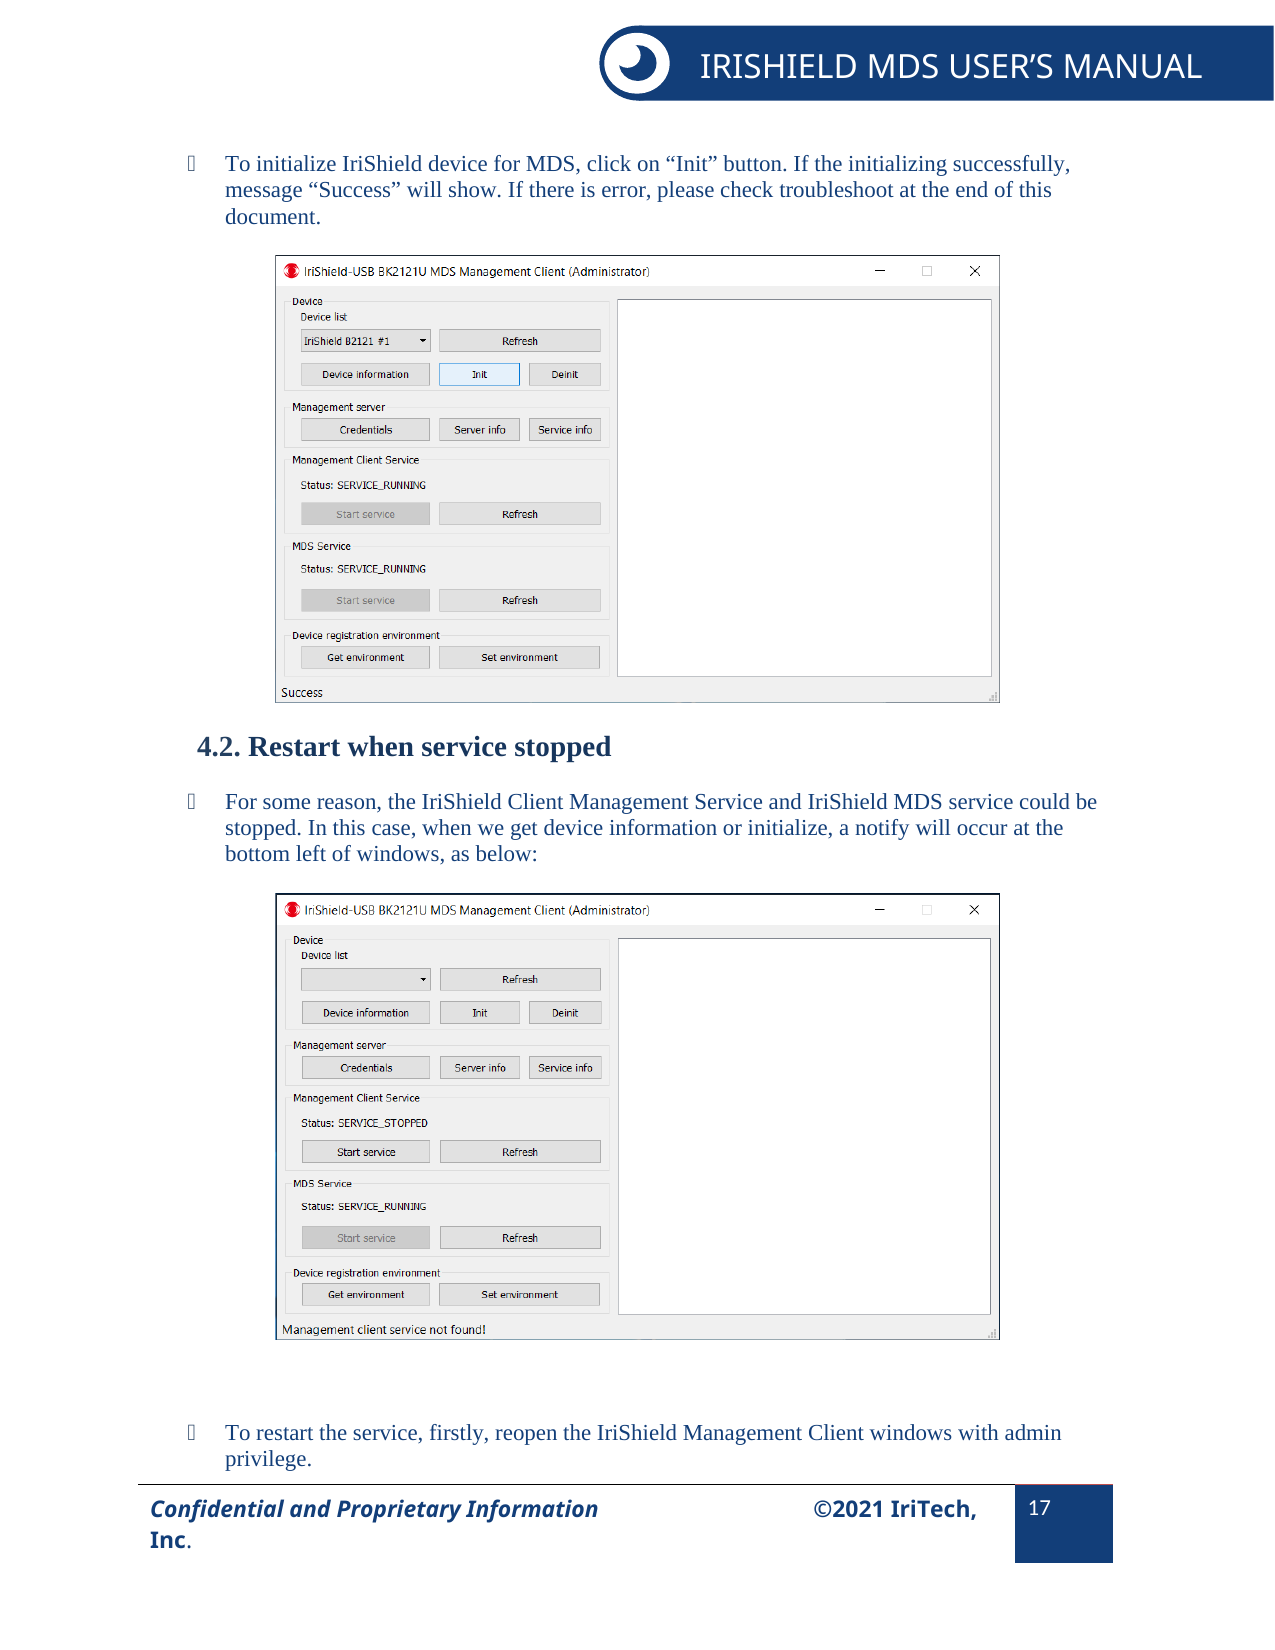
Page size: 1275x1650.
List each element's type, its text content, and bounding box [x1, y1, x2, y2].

picture [275, 893, 1000, 1340]
picture [275, 255, 1000, 703]
list For some reason, the IriShield Client Management Service and IriShield MDS service could be stopped. In this case, when we get device information or initialize, a notify will occur at the bottom left of windows, as below: [187, 788, 1125, 867]
list To initialize IriShield device for MDS, click on “Init” button. If the initializing successfully, message “Success” will show. If there is error, please check troubleshoot at the end of this document. [187, 150, 1125, 229]
subtitle Restart when service stopped [197, 729, 1125, 763]
list To restart the service, firstly, reopen the IriShield Management Client windows with admin privilege. [187, 1419, 1125, 1472]
